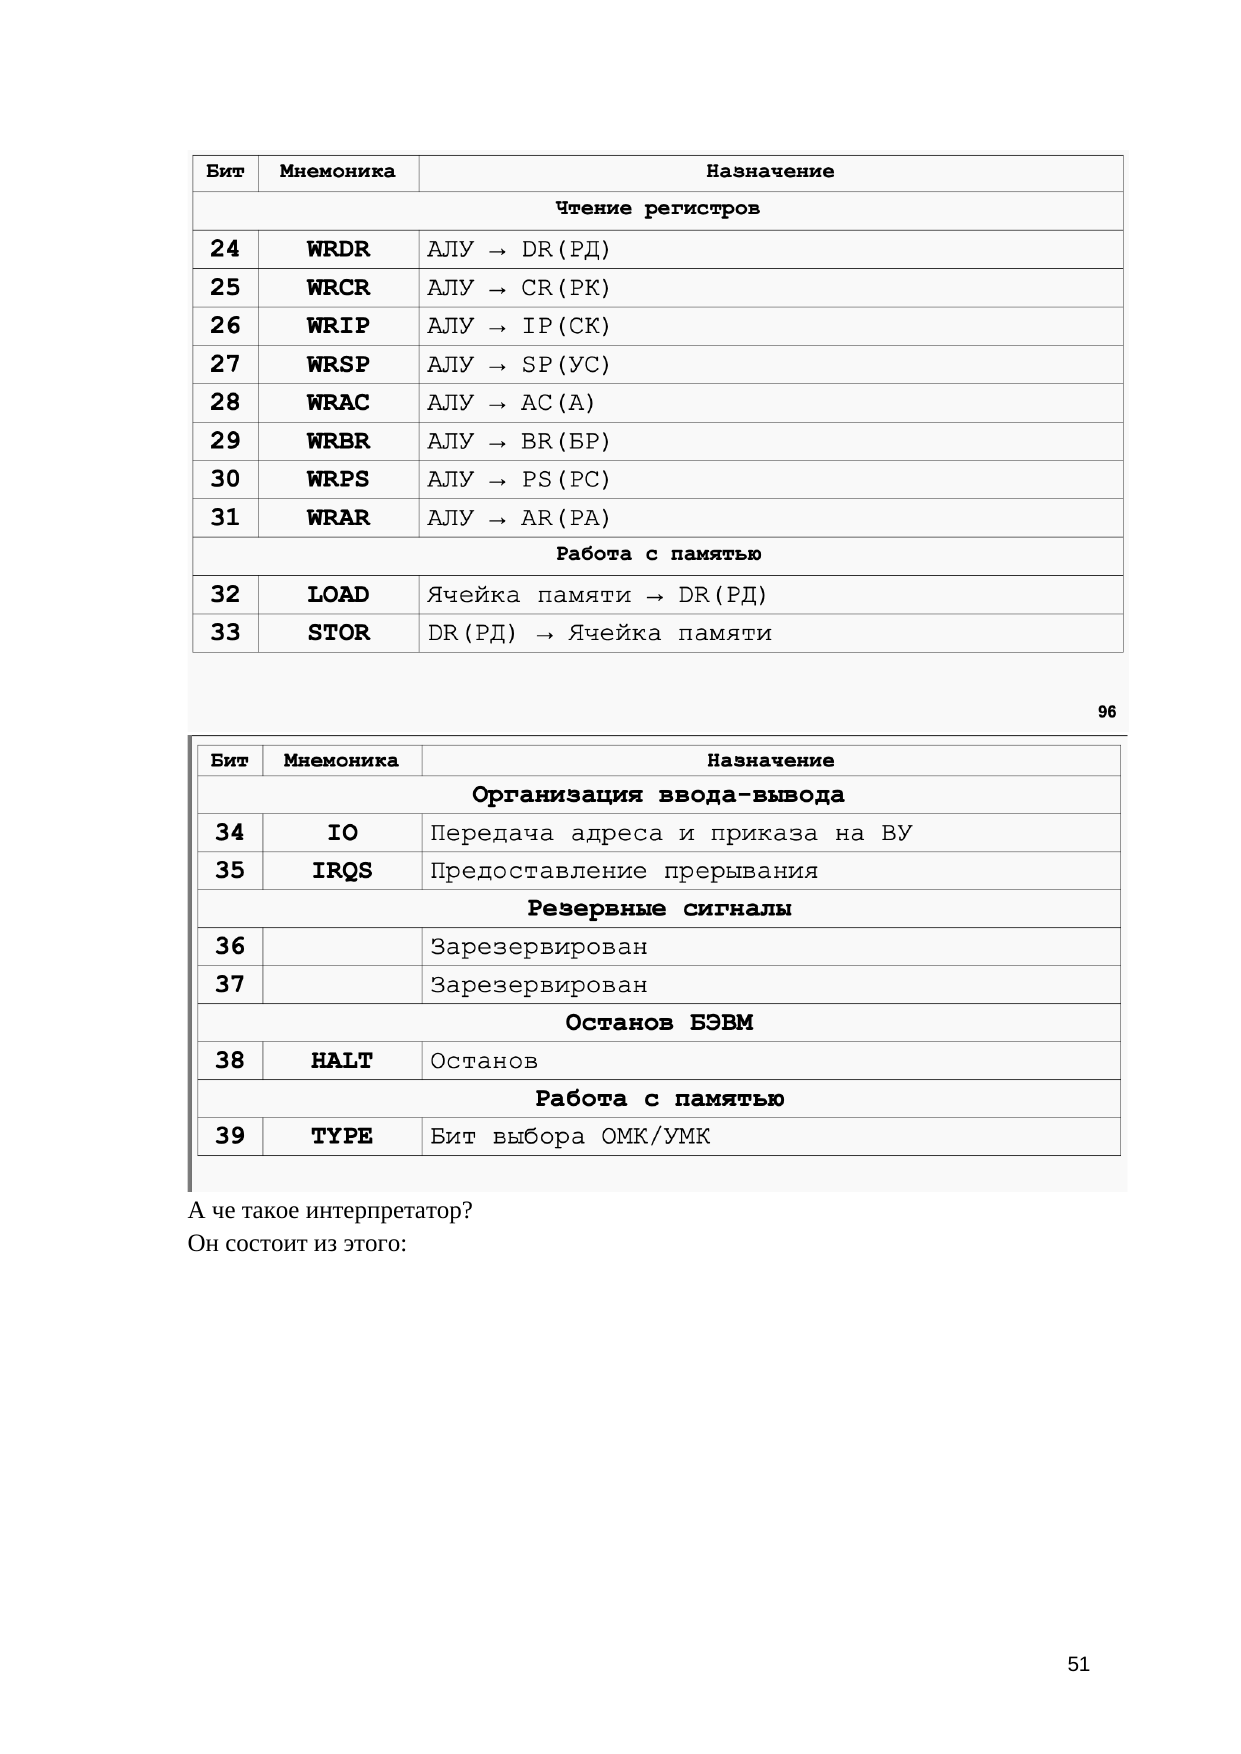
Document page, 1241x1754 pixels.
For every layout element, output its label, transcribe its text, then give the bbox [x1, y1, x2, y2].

text А че такое интерпретатор? [187, 1195, 1090, 1224]
text Он состоит из этого: [187, 1228, 1090, 1257]
picture [187, 150, 1129, 732]
picture [187, 735, 1128, 1192]
